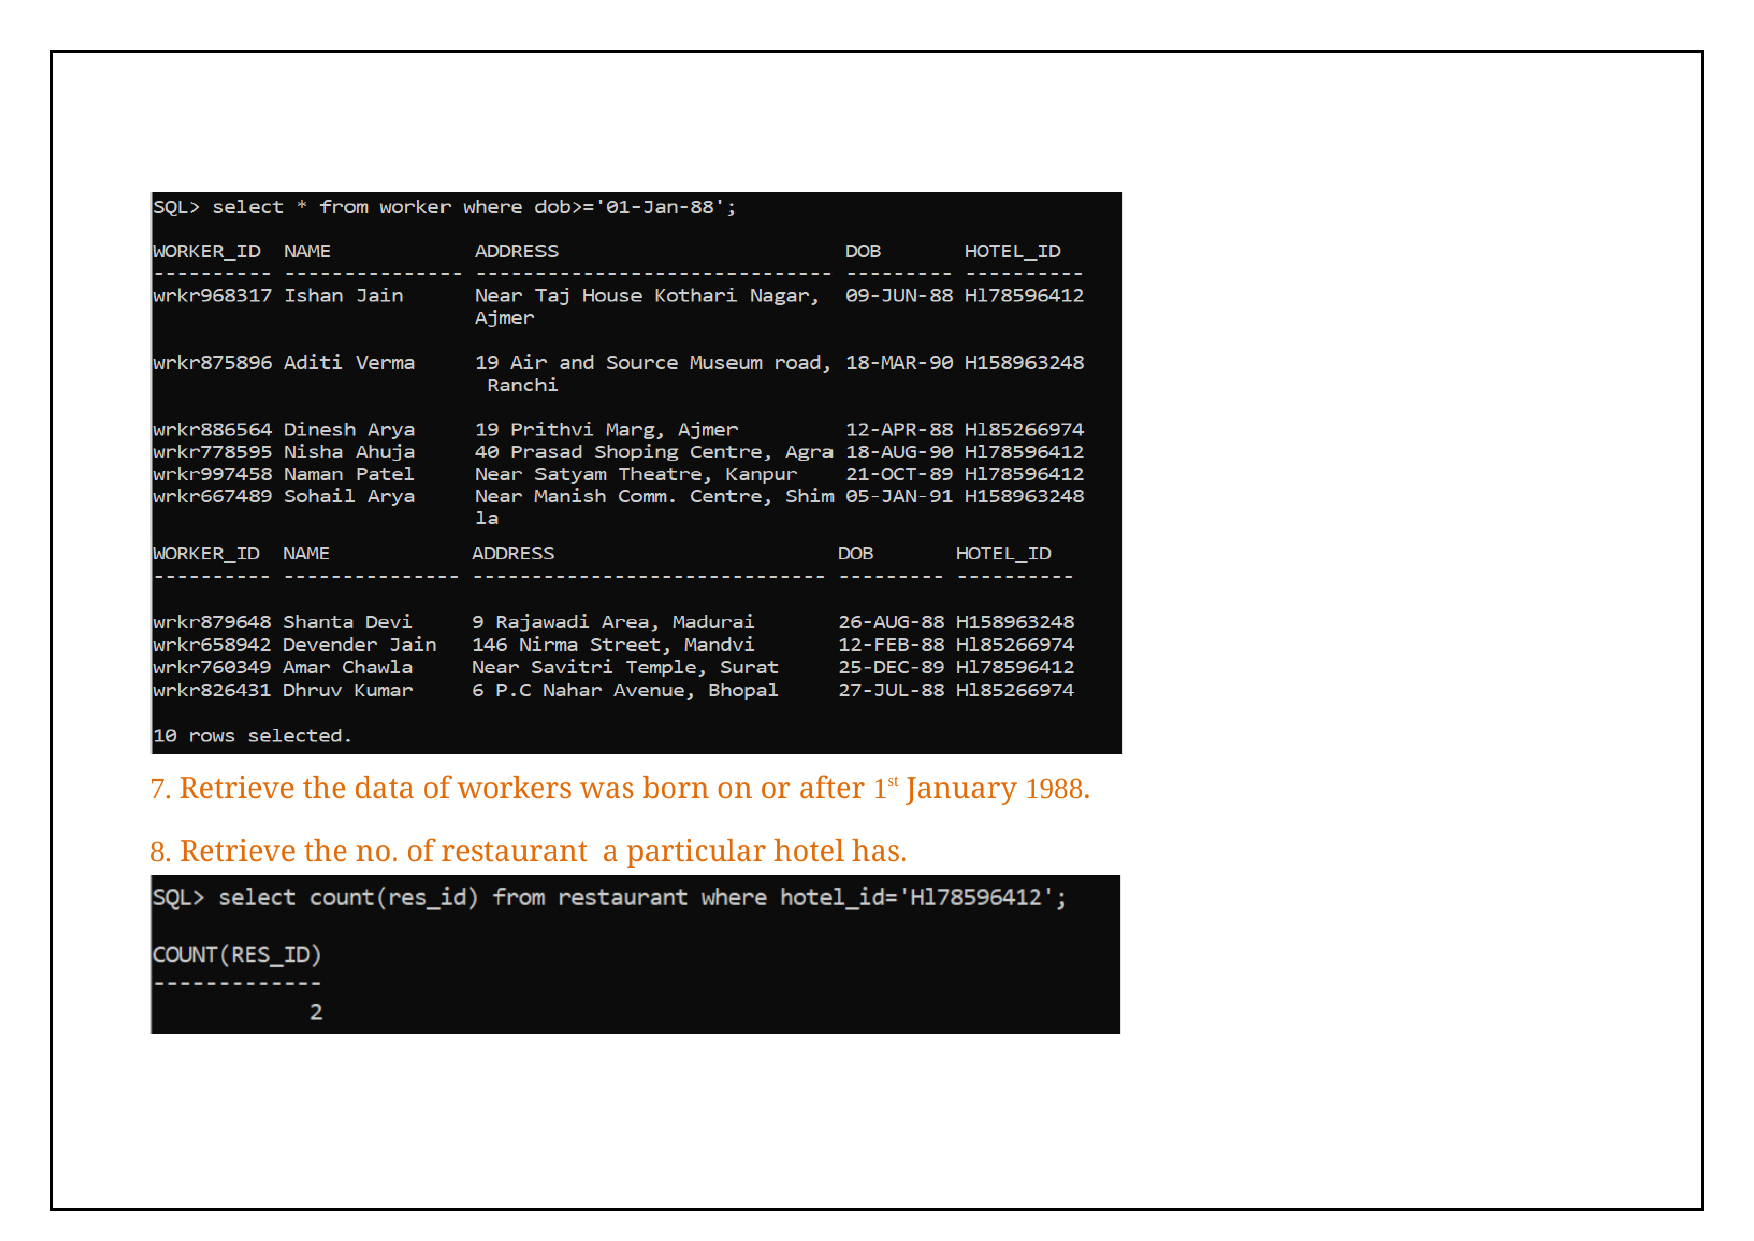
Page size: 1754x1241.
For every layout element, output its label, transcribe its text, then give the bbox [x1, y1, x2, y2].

picture [150, 192, 1123, 754]
picture [150, 875, 1121, 1034]
list Retrieve the no. of restaurant a particular hotel has. [150, 830, 1652, 870]
